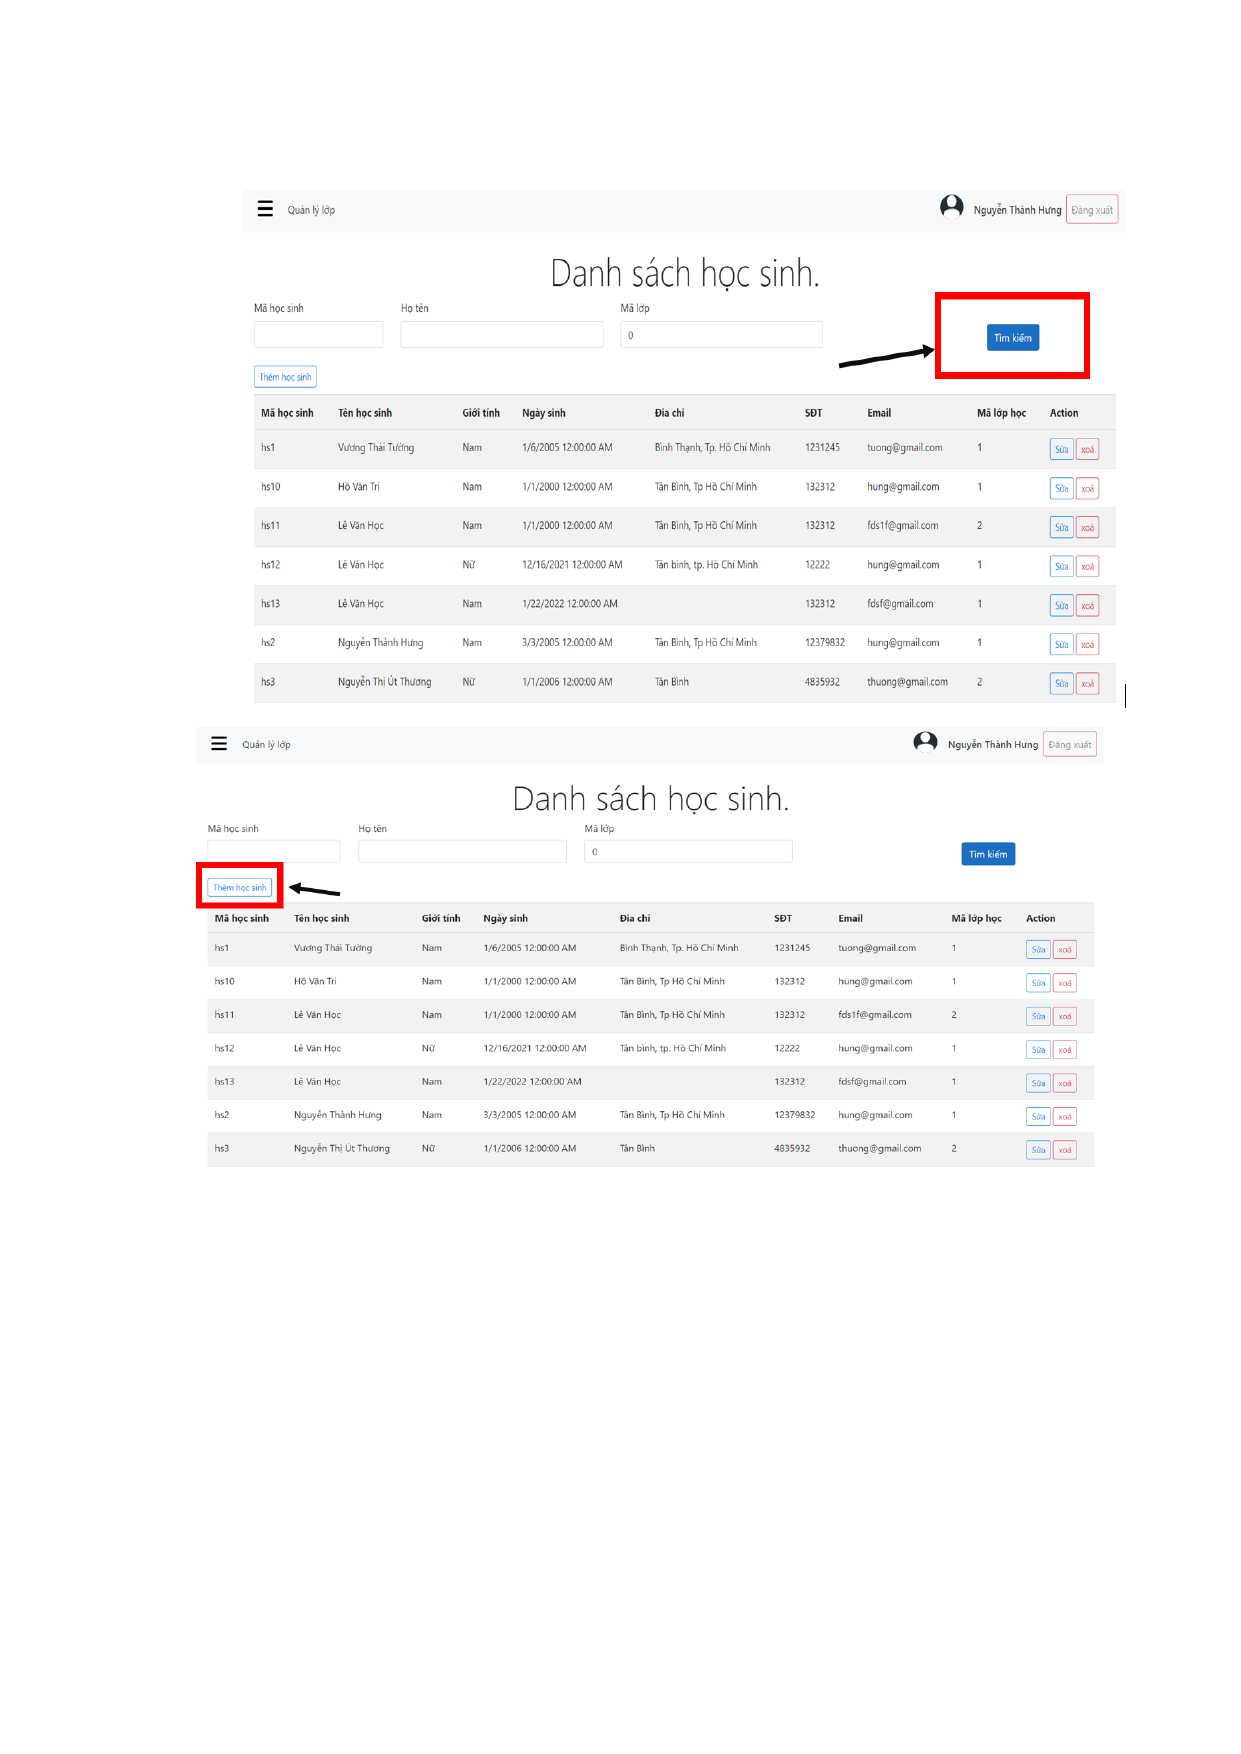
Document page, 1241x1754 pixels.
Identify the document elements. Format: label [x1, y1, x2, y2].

picture [179, 150, 1128, 715]
picture [179, 718, 1120, 1190]
